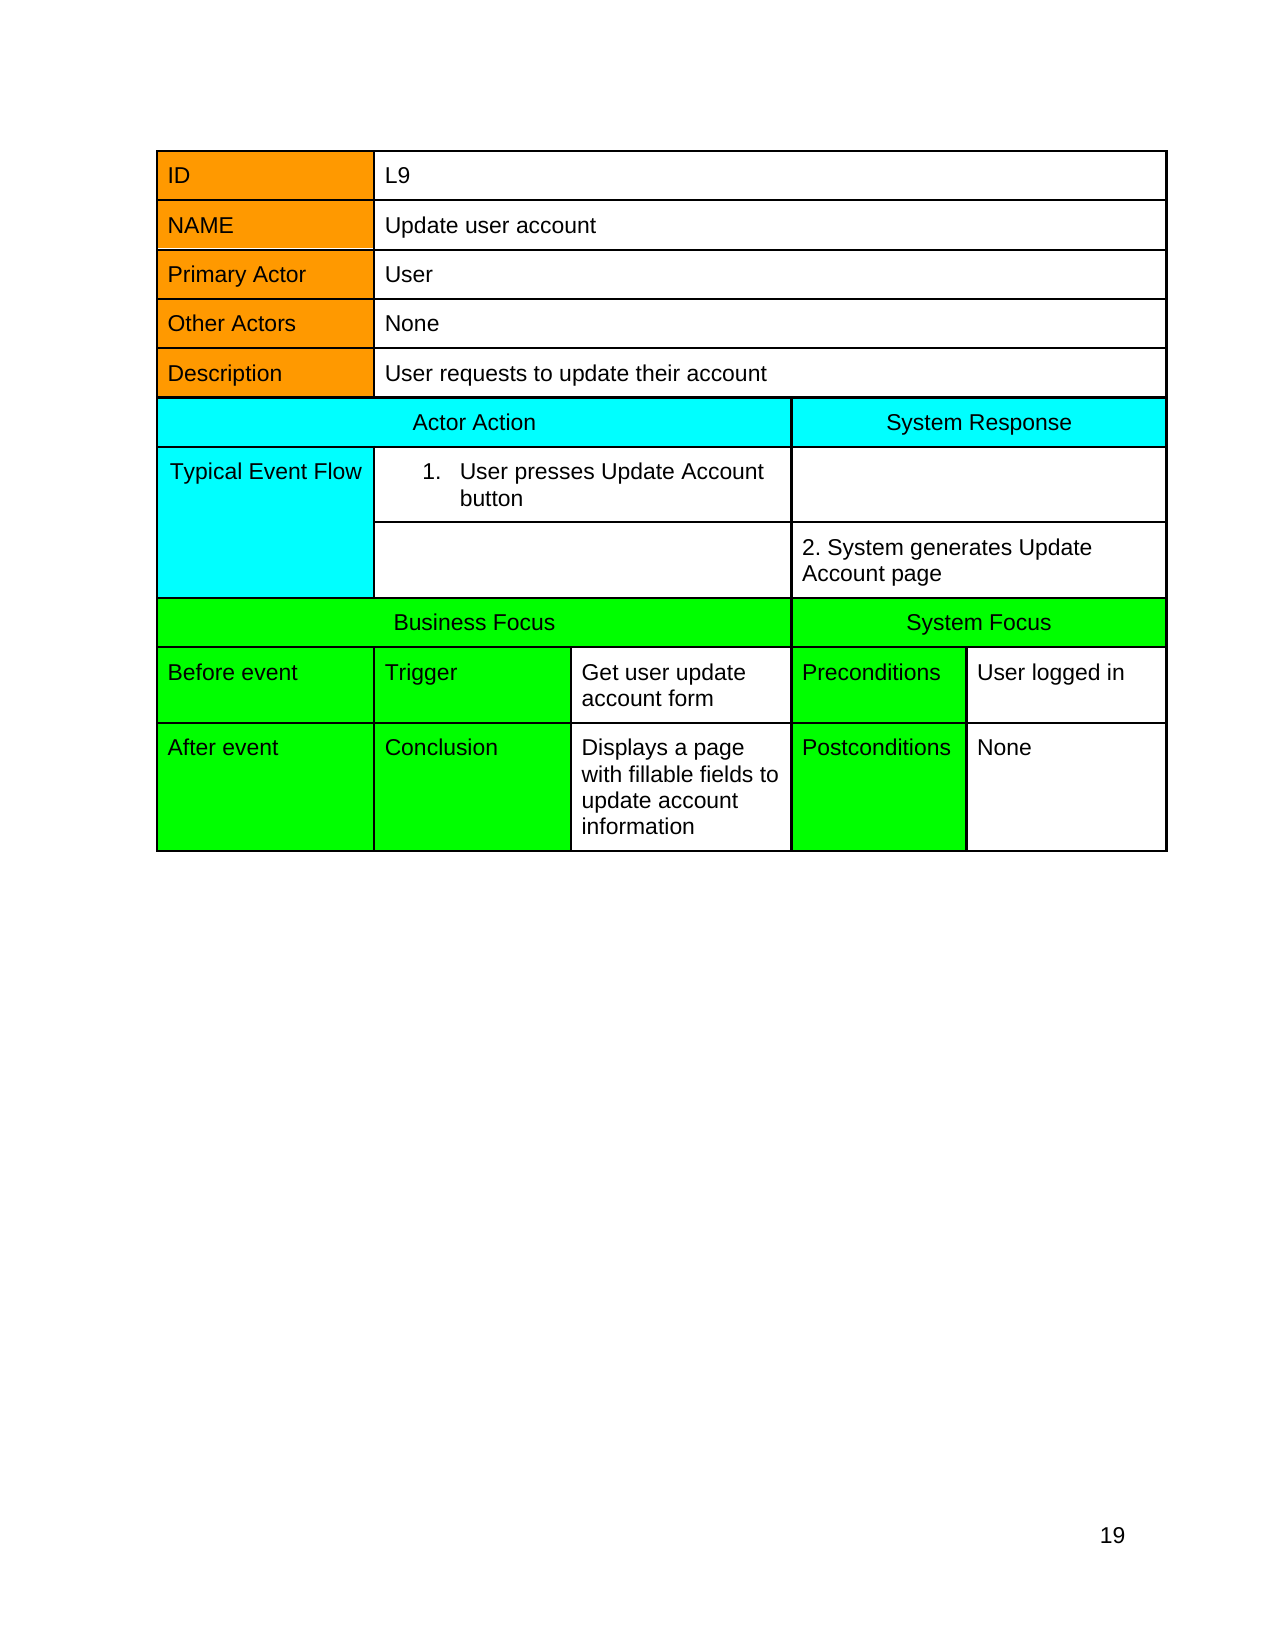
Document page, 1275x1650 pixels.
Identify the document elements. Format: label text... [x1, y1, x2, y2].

table_header ID [158, 152, 373, 199]
table_cell NAME [158, 201, 373, 248]
table_cell [793, 448, 1165, 521]
table_cell Conclusion [375, 724, 570, 850]
table_cell Get user update account form [572, 648, 790, 722]
table_header L9 [375, 152, 1165, 199]
table_cell Typical Event Flow [158, 448, 373, 597]
table_cell Primary Actor [158, 251, 373, 298]
table_cell Other Actors [158, 300, 373, 347]
table_cell Displays a page with fillable fields to update account information [572, 724, 790, 850]
table_cell None [968, 724, 1165, 850]
table_cell Business Focus [158, 599, 790, 646]
table_cell [375, 523, 790, 597]
table_cell User logged in [968, 648, 1165, 722]
table_cell None [375, 300, 1165, 347]
table_cell Before event [158, 648, 373, 722]
table_cell System Focus [793, 599, 1165, 646]
table_cell Update user account [375, 201, 1165, 248]
table_cell 2. System generates Update Account page [793, 523, 1165, 597]
table_cell Postconditions [793, 724, 965, 850]
table_cell User [375, 251, 1165, 298]
table_cell Actor Action [158, 399, 790, 446]
table_cell Trigger [375, 648, 570, 722]
table_cell After event [158, 724, 373, 850]
table_cell System Response [793, 399, 1165, 446]
table_cell Preconditions [793, 648, 965, 722]
table_cell User requests to update their account [375, 349, 1165, 396]
table_cell User presses Update Account button [375, 448, 790, 521]
table_cell Description [158, 349, 373, 396]
